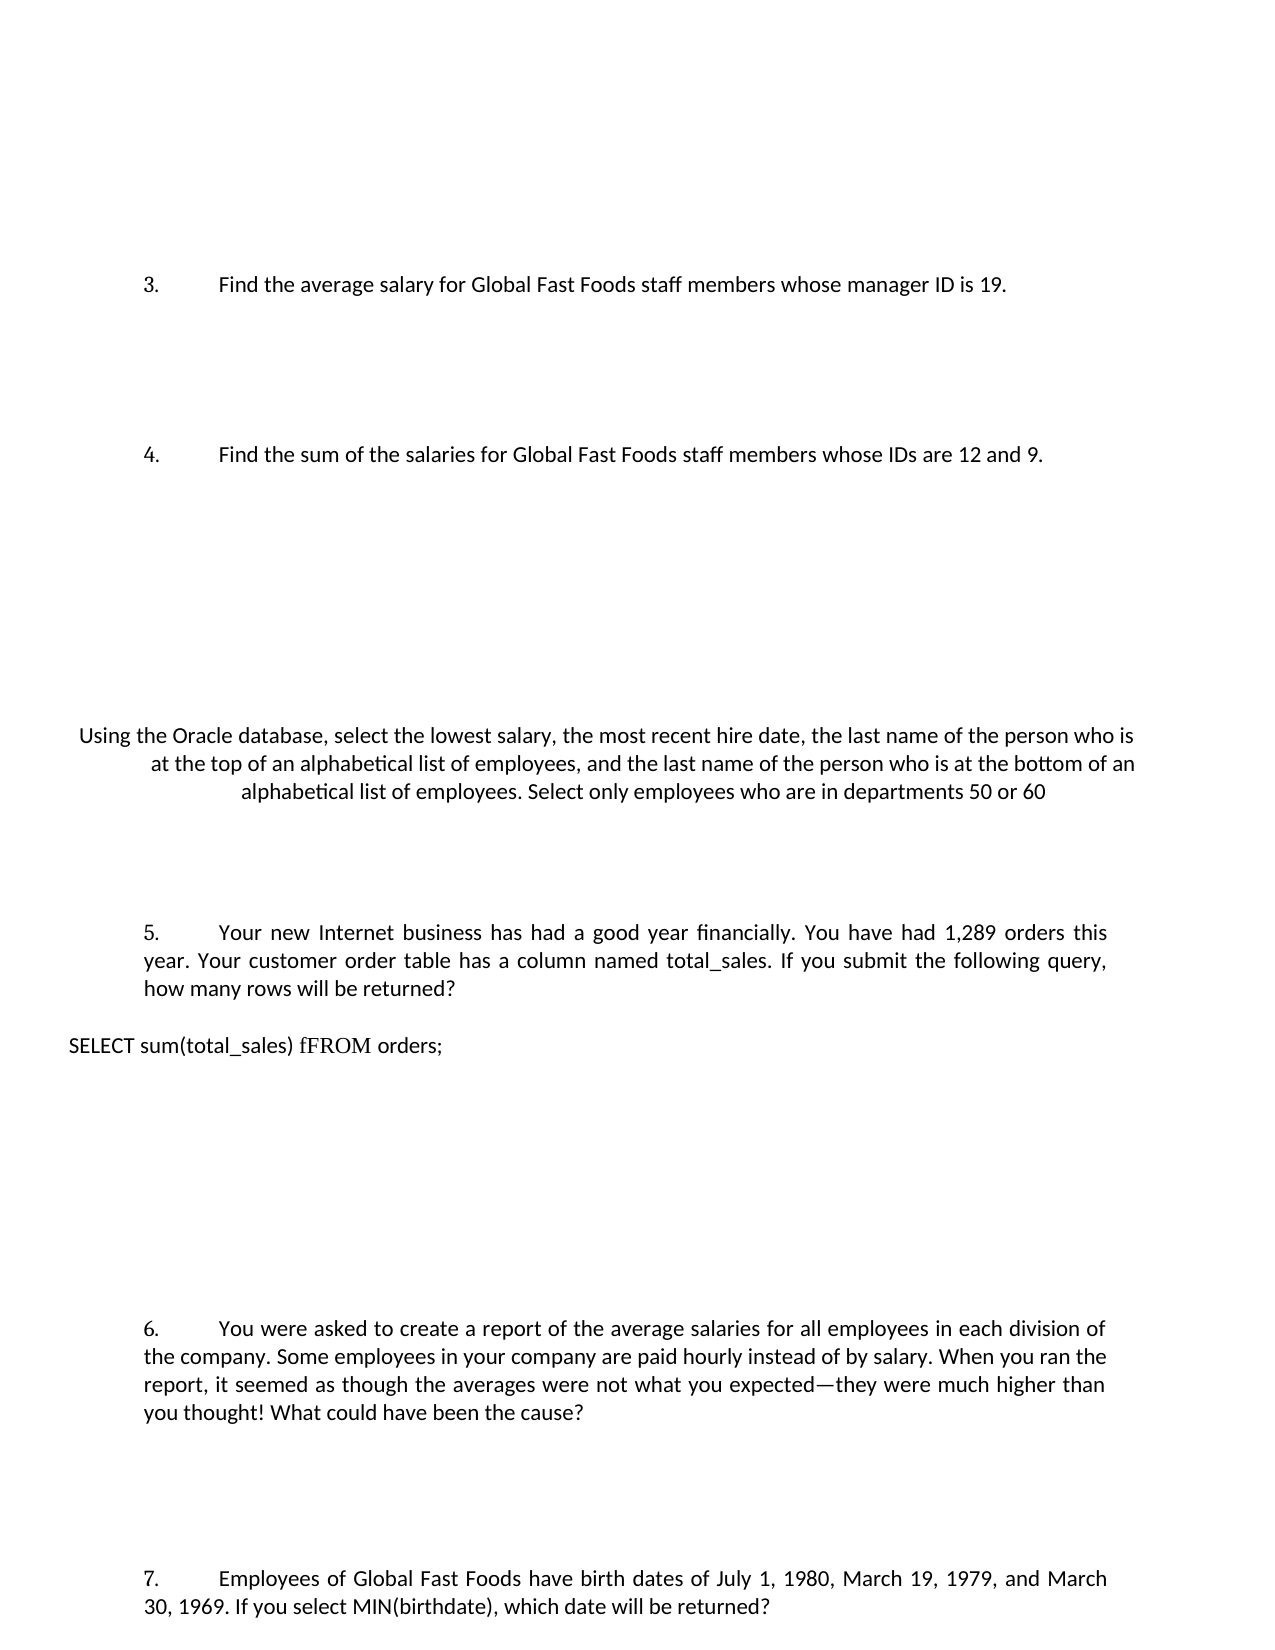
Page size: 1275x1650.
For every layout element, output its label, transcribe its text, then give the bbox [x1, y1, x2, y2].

list You were asked to create a report of the average salaries for all employees in each division of the company. Some employees in your company are paid hourly instead of by salary. When you ran the report, it seemed as though the averages were not what you expected—they were much higher than you thought! What could have been the cause? [144, 1314, 1108, 1426]
list Your new Internet business has had a good year financially. You have had 1,289 orders this year. Your customer order table has a column named total_sales. If you submit the following query, how many rows will be returned? [144, 918, 1107, 1002]
text SELECT sum(total_sales) fFROM orders; [69, 1031, 1275, 1059]
list Find the sum of the salaries for Global Fast Foods staff members whose IDs are 12 and 9. [144, 440, 1275, 468]
list Employees of Global Fast Foods have birth dates of July 1, 1980, March 19, 1979, and March 30, 1969. If you select MIN(birthdate), which date will be returned? [144, 1564, 1107, 1620]
list Find the average salary for Global Fast Foods staff members whose manager ID is 19. [144, 270, 1275, 298]
text Using the Oracle database, select the lowest salary, the most recent hire date, the last name of the person who is at the top of an alphabetical list of employees, and the last name of the person who is at the bottom of an alphabetical list of employees. Select only employees who are in departments 50 or 60 [73, 721, 1139, 805]
